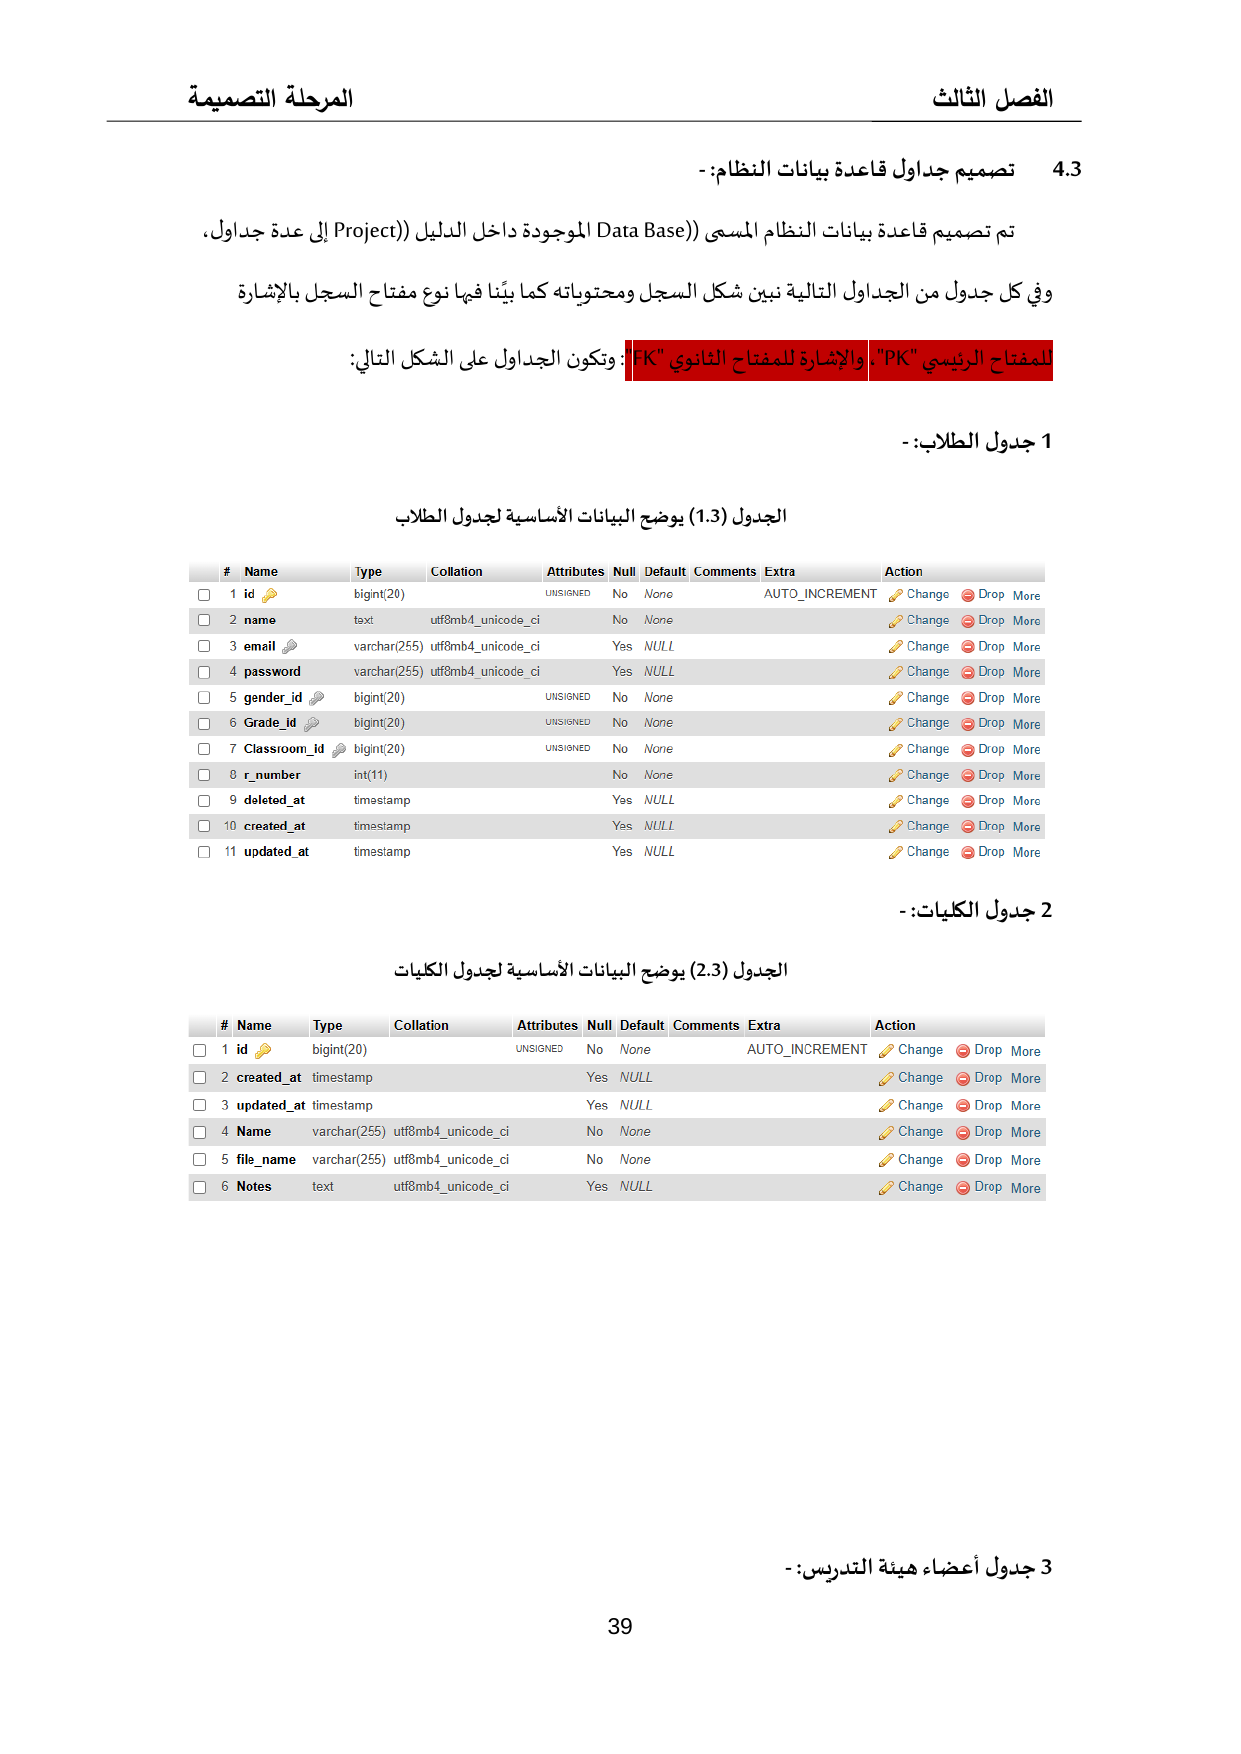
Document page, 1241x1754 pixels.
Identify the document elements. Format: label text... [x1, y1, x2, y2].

text تم تصميم قاعدة بيانات النظام المسمى ((Data Base الموجودة داخل الدليل ((Project إلى عدة جداول، وفي كل جدول من الجداول التالية نبين شكل السجل ومحتوياته كما بيًنا فيها نوع مفتاح السجل بالإشارة للمفتاح الرئيسي "PK"، والإشارة للمفتاح الثانوي "FK": وتكون الجداول على الشكل التالي: [187, 211, 1053, 383]
text 3 جدول أعضاء هيئة التدريس: - [187, 1548, 1053, 1589]
list تصميم جداول قاعدة بيانات النظام: - [262, 150, 1053, 191]
text 1 جدول الطلاب: - [187, 423, 1053, 463]
picture [188, 1008, 1053, 1211]
text 2 جدول الكليات: - [187, 891, 1053, 932]
text الجدول (2.3) يوضح البيانات الأساسية لجدول الكليات [187, 955, 995, 989]
picture [188, 554, 1053, 871]
text الجدول (1.3) يوضح البيانات الأساسية لجدول الطلاب [187, 501, 995, 535]
